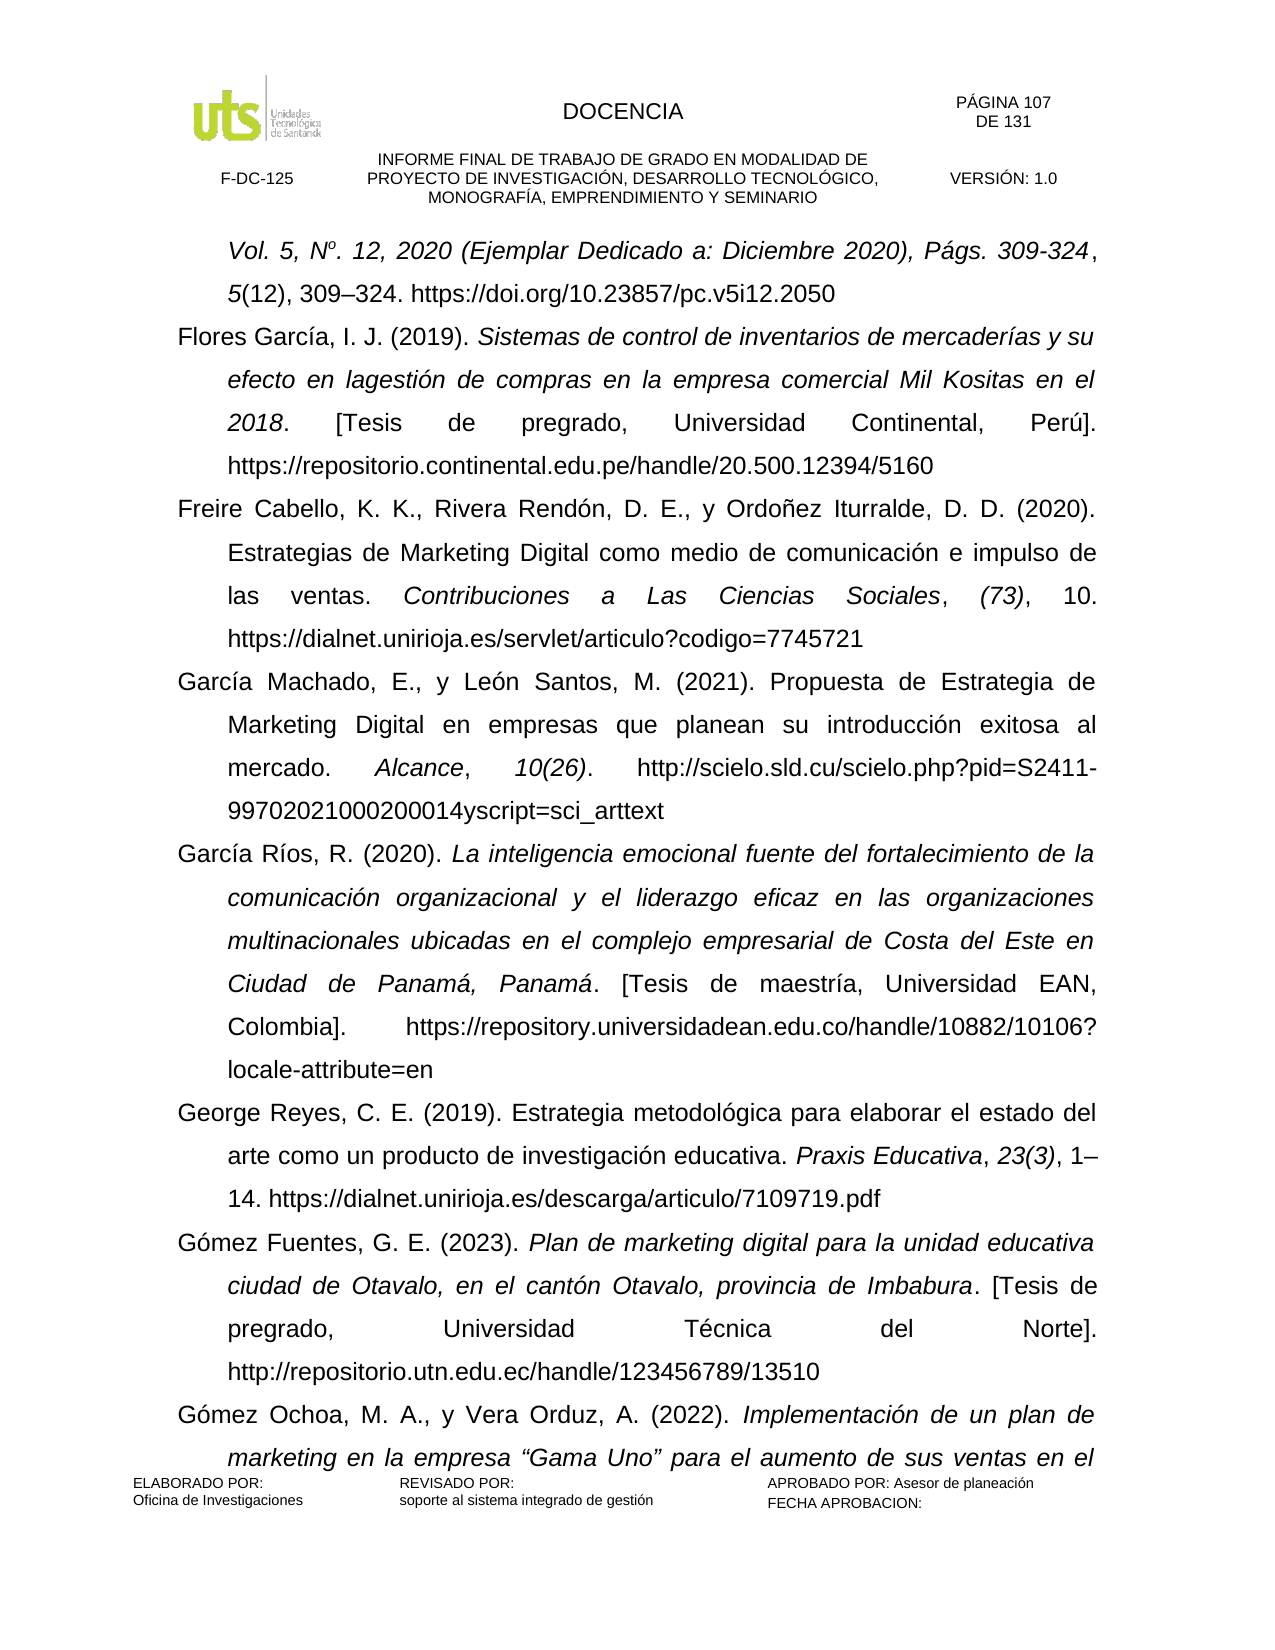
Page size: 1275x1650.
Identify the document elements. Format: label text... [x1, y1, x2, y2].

text García Ríos, R. (2020). La inteligencia emocional fuente del fortalecimiento de la comunicación organizacional y el liderazgo eficaz en las organizaciones multinacionales ubicadas en el complejo empresarial de Costa del Este en Ciudad de Panamá, Panamá. [Tesis de maestría, Universidad EAN, Colombia]. https://repository.universidadean.edu.co/handle/10882/10106?locale-attribute=en [177, 839, 1098, 1084]
text García Machado, E., y León Santos, M. (2021). Propuesta de Estrategia de Marketing Digital en empresas que planean su introducción exitosa al mercado. Alcance, 10(26). http://scielo.sld.cu/scielo.php?pid=S2411-99702021000200014yscript=sci_arttext [177, 667, 1098, 825]
text Gómez Fuentes, G. E. (2023). Plan de marketing digital para la unidad educativa ciudad de Otavalo, en el cantón Otavalo, provincia de Imbabura. [Tesis de pregrado, Universidad Técnica del Norte]. http://repositorio.utn.edu.ec/handle/123456789/13510 [177, 1228, 1098, 1386]
text Freire Cabello, K. K., Rivera Rendón, D. E., y Ordoñez Iturralde, D. D. (2020). Estrategias de Marketing Digital como medio de comunicación e impulso de las ventas. Contribuciones a Las Ciencias Sociales, (73), 10. https://dialnet.unirioja.es/servlet/articulo?codigo=7745721 [177, 494, 1098, 653]
text Flores García, I. J. (2019). Sistemas de control de inventarios de mercaderías y su efecto en lagestión de compras en la empresa comercial Mil Kositas en el 2018. [Tesis de pregrado, Universidad Continental, Perú]. https://repositorio.continental.edu.pe/handle/20.500.12394/5160 [177, 322, 1098, 480]
text George Reyes, C. E. (2019). Estrategia metodológica para elaborar el estado del arte como un producto de investigación educativa. Praxis Educativa, 23(3), 1–14. https://dialnet.unirioja.es/descarga/articulo/7109719.pdf [177, 1098, 1098, 1213]
picture [192, 75, 321, 149]
